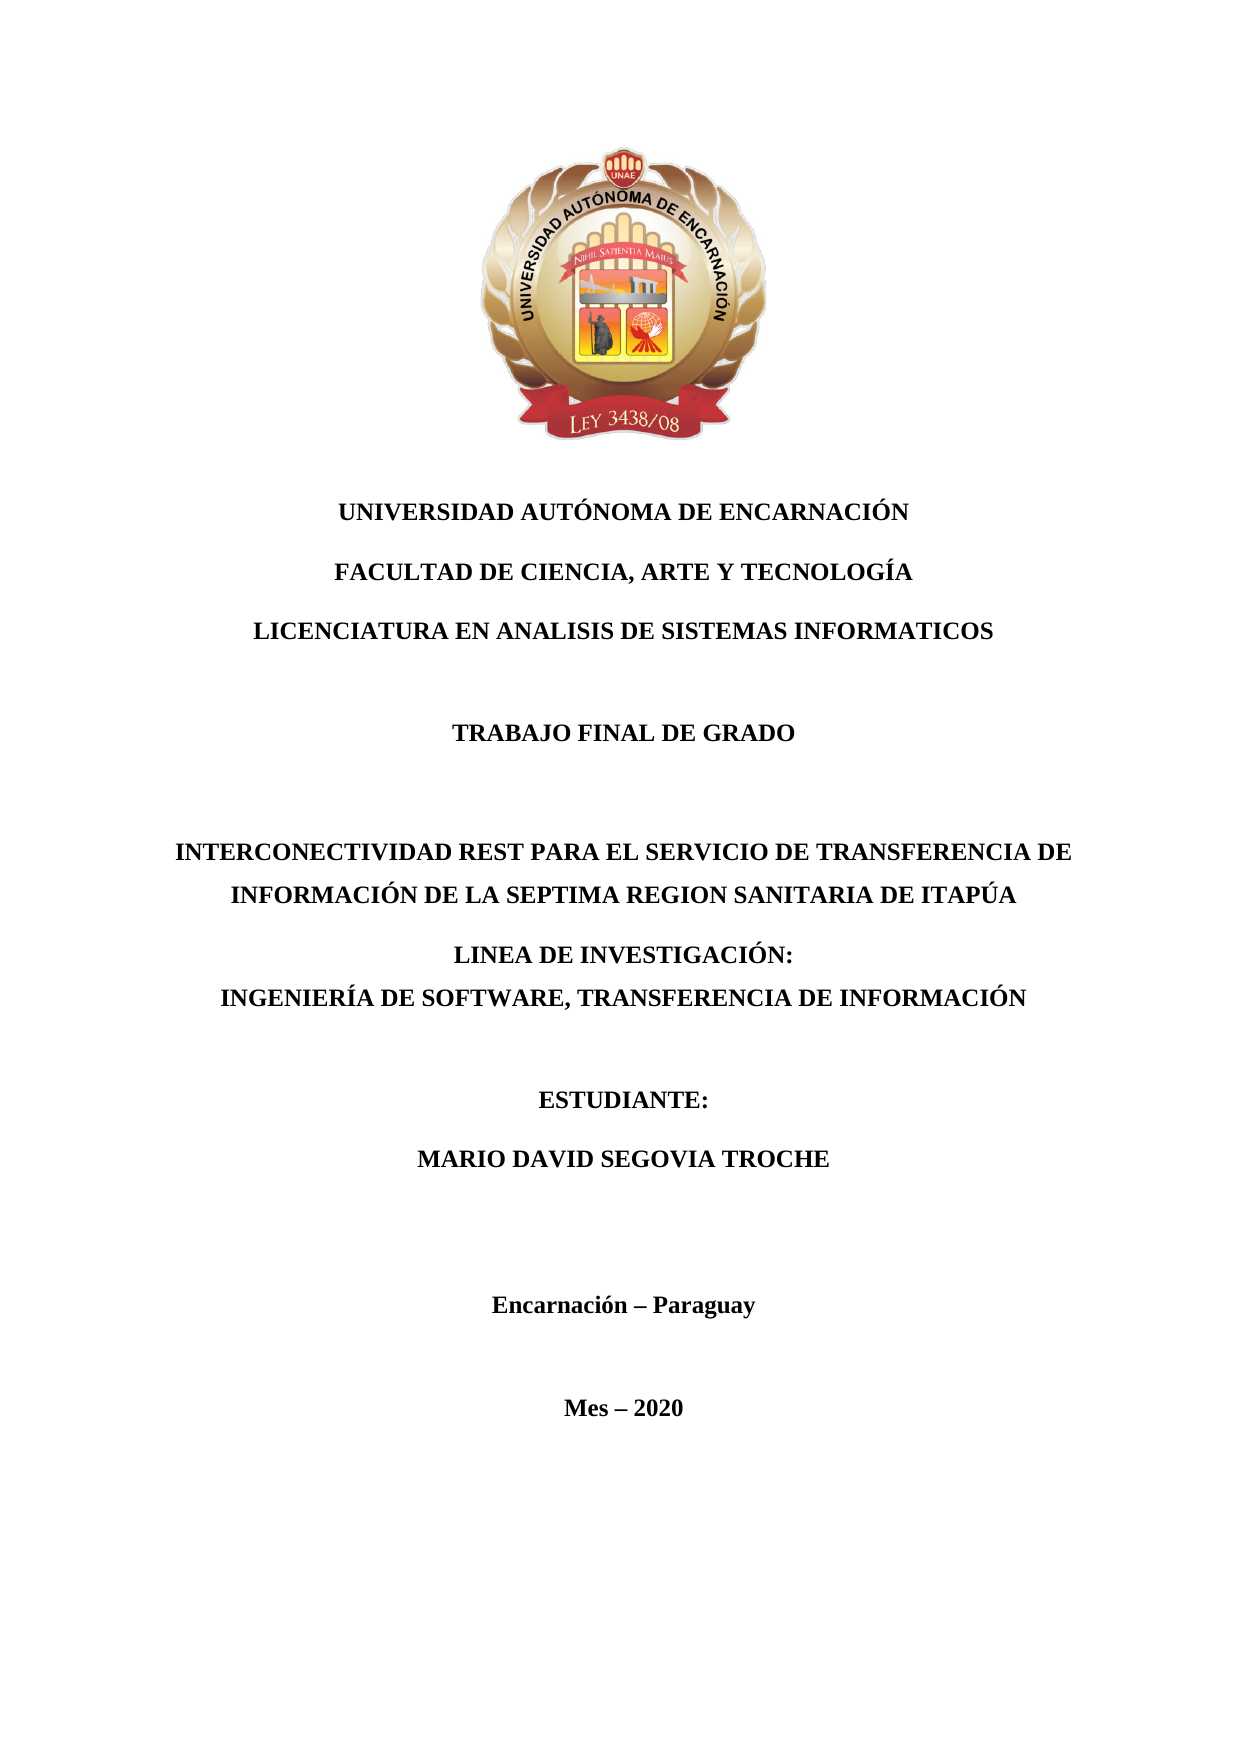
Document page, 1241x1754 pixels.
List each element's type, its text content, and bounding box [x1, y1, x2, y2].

text ESTUDIANTE: [155, 1085, 1092, 1113]
picture [480, 147, 767, 440]
text MARIO DAVID SEGOVIA TROCHE [154, 1144, 1092, 1173]
text UNIVERSIDAD AUTÓNOMA DE ENCARNACIÓN [154, 148, 1092, 526]
text INTERCONECTIVIDAD REST PARA EL SERVICIO DE TRANSFERENCIA DE INFORMACIÓN DE LA SEPTIMA REGION SANITARIA DE ITAPÚA [155, 837, 1092, 909]
text Mes – 2020 [154, 1350, 1092, 1422]
text FACULTAD DE CIENCIA, ARTE Y TECNOLOGÍA [155, 557, 1092, 585]
text LINEA DE INVESTIGACIÓN: INGENIERÍA DE SOFTWARE, TRANSFERENCIA DE INFORMACIÓN [155, 940, 1092, 1054]
text LICENCIATURA EN ANALISIS DE SISTEMAS INFORMATICOS [155, 616, 1092, 687]
text Encarnación – Paraguay [154, 1204, 1092, 1319]
text TRABAJO FINAL DE GRADO [155, 718, 1092, 747]
